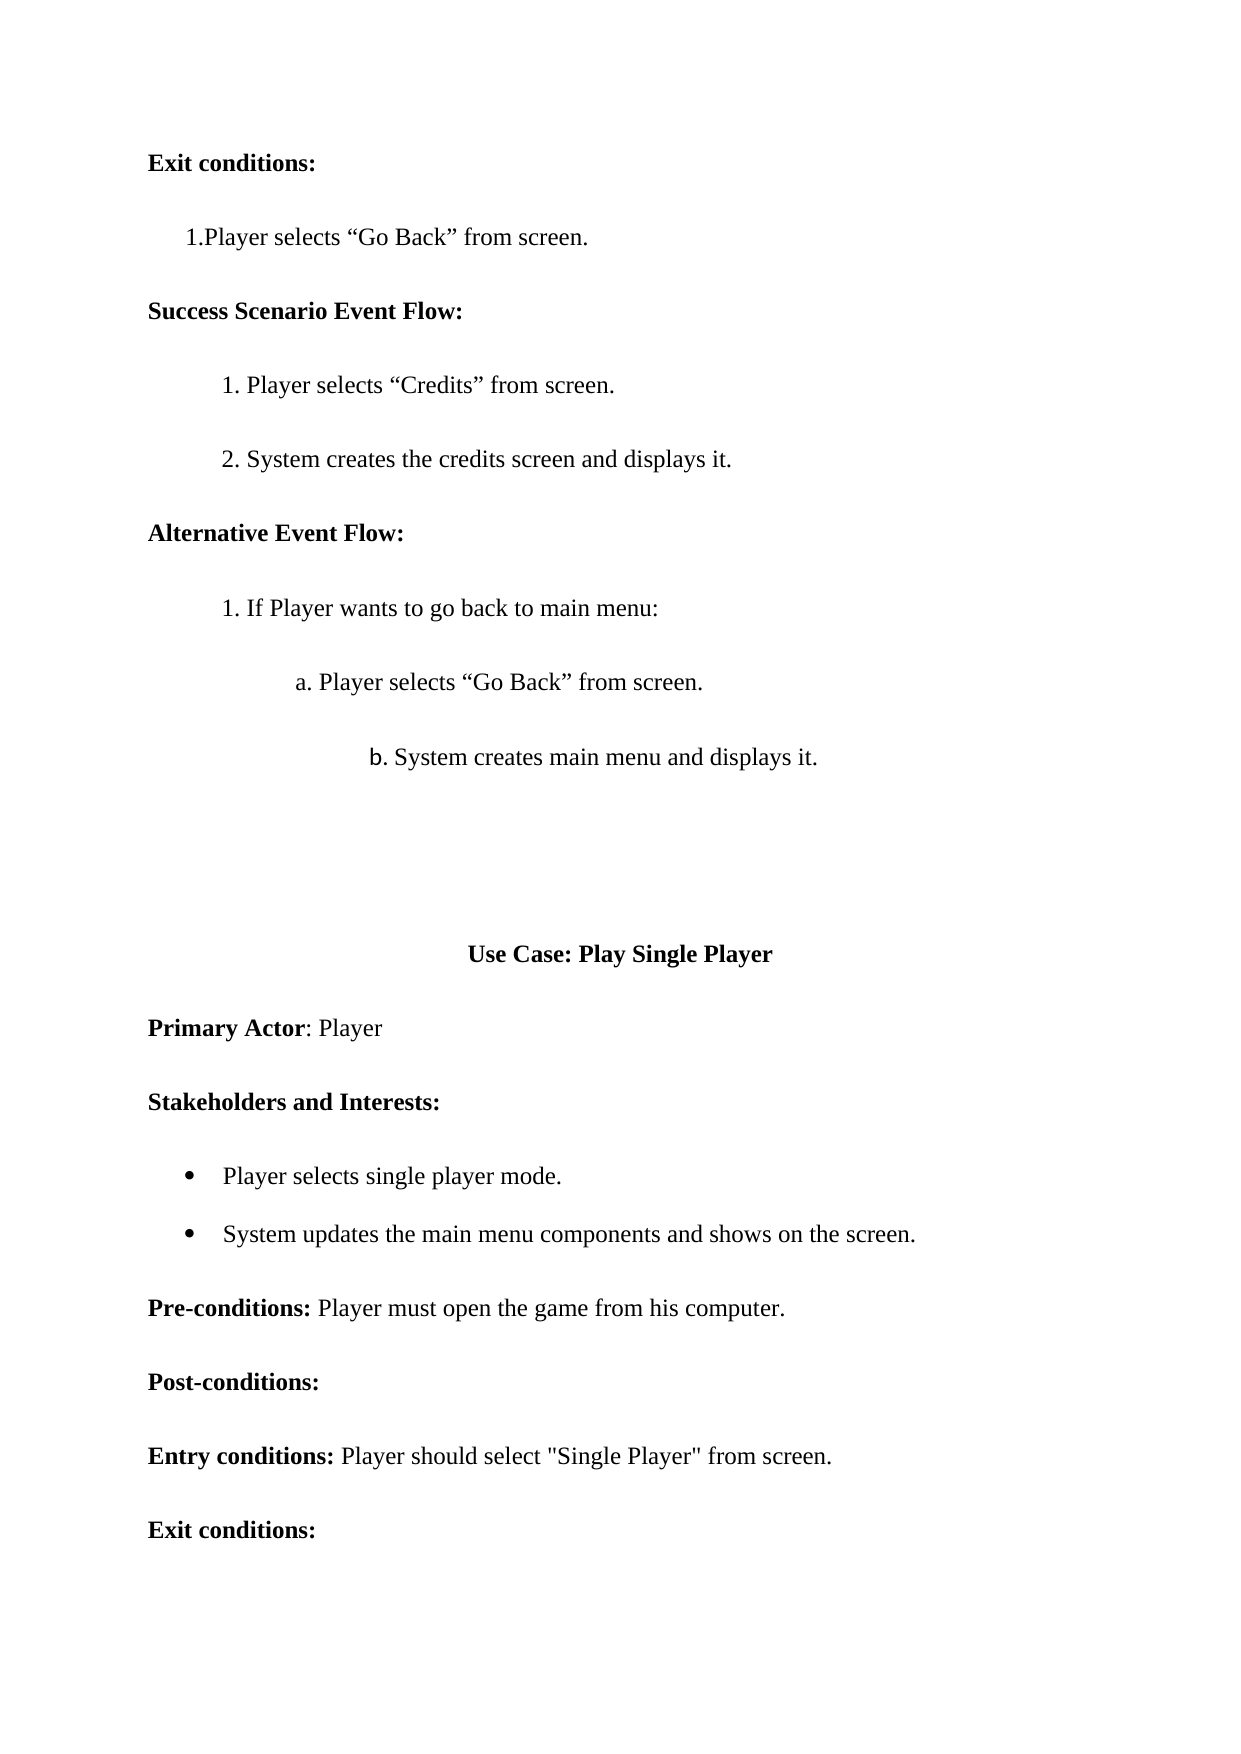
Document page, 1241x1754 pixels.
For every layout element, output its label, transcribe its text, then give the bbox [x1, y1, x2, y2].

text Success Scenario Event Flow: [148, 296, 1093, 325]
text Primary Actor: Player [148, 1013, 1093, 1042]
text 2. System creates the credits screen and displays it. [148, 444, 1093, 473]
text Exit conditions: [148, 1516, 1093, 1544]
list System updates the main menu components and shows on the screen. [185, 1219, 1093, 1248]
text 1. If Player wants to go back to main menu: [148, 593, 1093, 621]
text a. Player selects “Go Back” from screen. [148, 667, 1093, 696]
text b. System creates main menu and displays it. [148, 741, 1093, 771]
text Entry conditions: Player should select "Single Player" from screen. [148, 1441, 1093, 1470]
text Exit conditions: [148, 148, 1093, 176]
list Player selects single player mode. [185, 1161, 1093, 1190]
text Post-conditions: [148, 1367, 1093, 1396]
text Pre-conditions: Player must open the game from his computer. [148, 1293, 1093, 1322]
text 1. Player selects “Credits” from screen. [148, 370, 1093, 399]
text Use Case: Play Single Player [148, 939, 1093, 968]
text Stakeholders and Interests: [148, 1087, 1093, 1116]
text 1.Player selects “Go Back” from screen. [185, 222, 1093, 251]
text Alternative Event Flow: [148, 518, 1093, 547]
